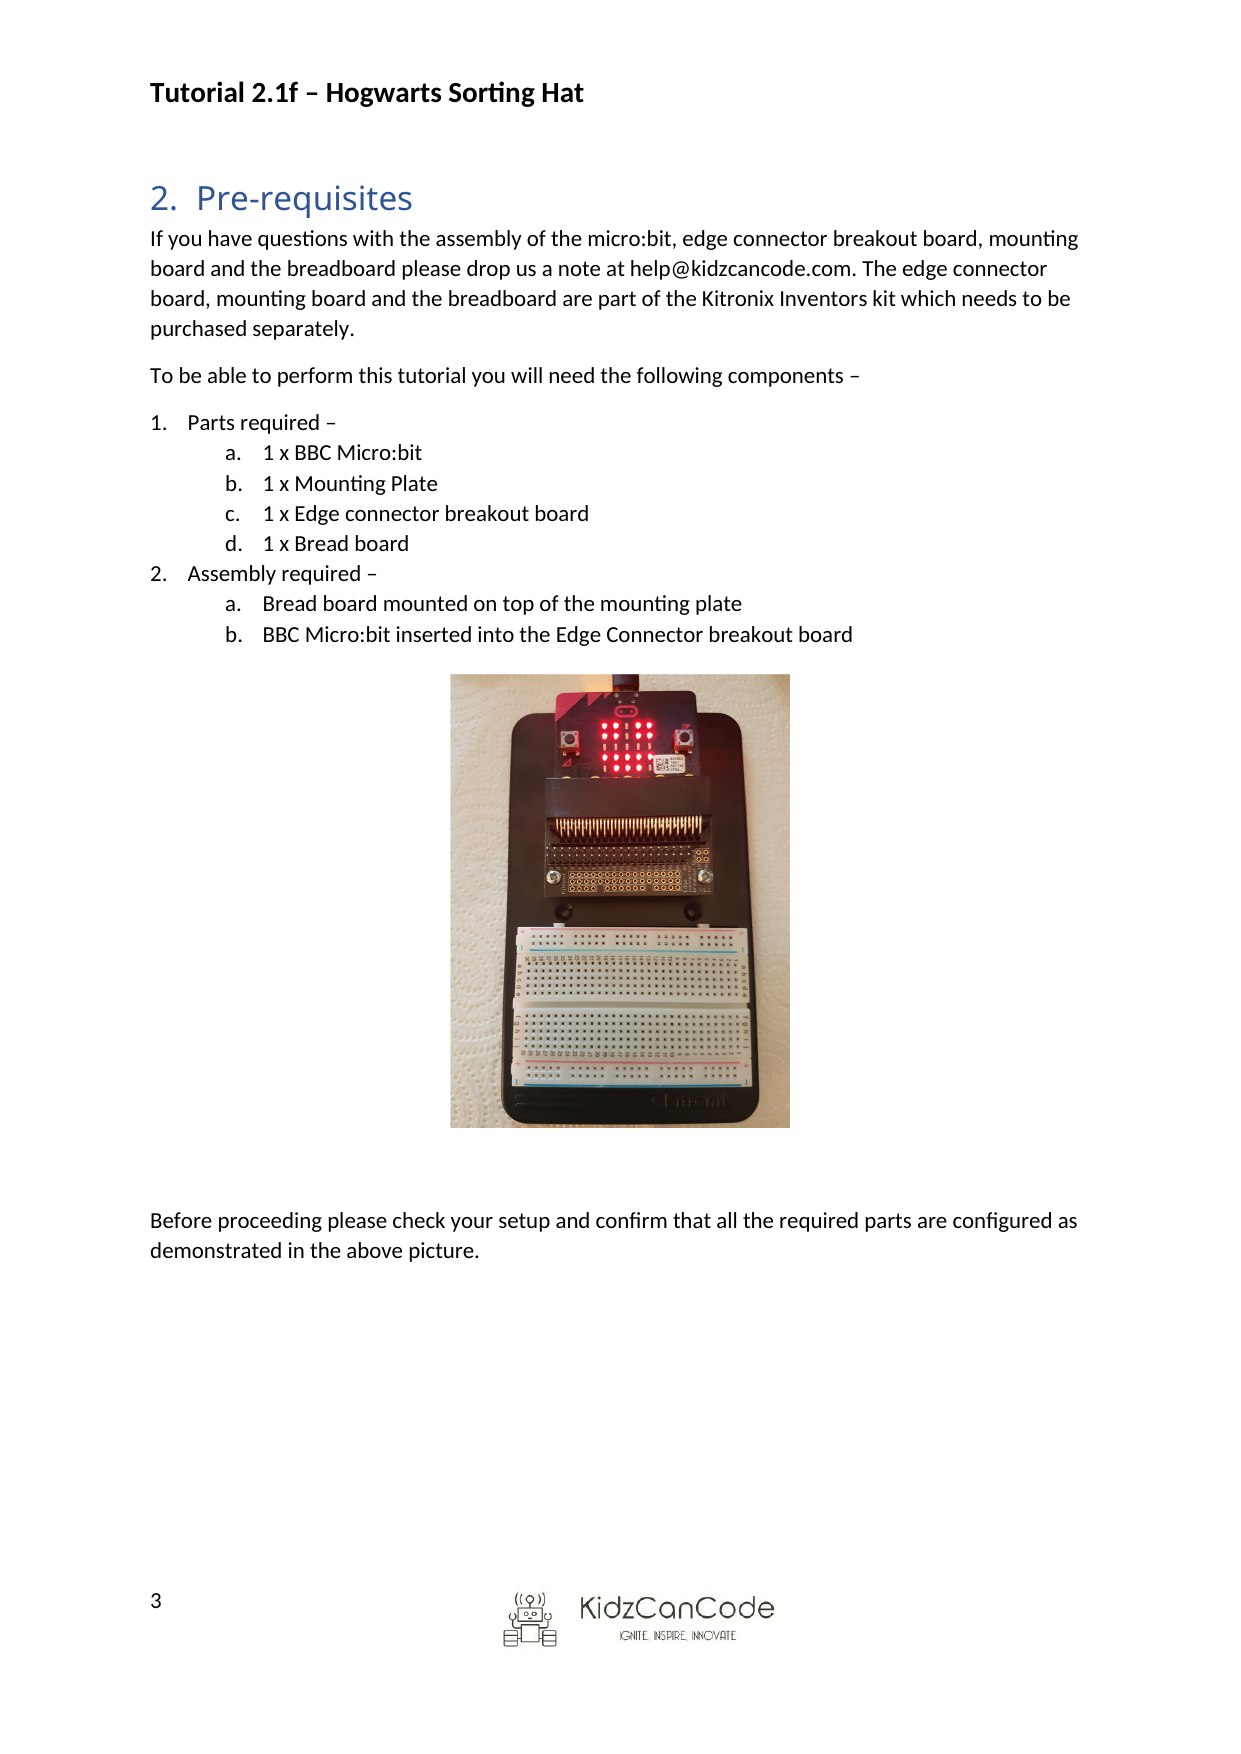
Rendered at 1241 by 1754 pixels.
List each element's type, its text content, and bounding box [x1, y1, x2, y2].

list Parts required – [150, 408, 1090, 436]
text Before proceeding please check your setup and confirm that all the required parts are configured as demonstrated in the above picture. [150, 1206, 1090, 1264]
list 1 x BBC Micro:bit [225, 438, 1090, 467]
subtitle Pre-requisites [150, 175, 1090, 220]
text If you have questions with the assembly of the micro:bit, edge connector breakout board, mounting board and the breadboard please drop us a note at help@kidzcancode.com. The edge connector board, mounting board and the breadboard are part of the Kitronix Inventors kit which needs to be purchased separately. [150, 224, 1090, 343]
list Bread board mounted on top of the mounting plate [225, 589, 1090, 618]
list 1 x Edge connector breakout board [225, 499, 1090, 527]
text To be able to perform this tutorial you will need the following components – [150, 361, 1090, 389]
picture [451, 675, 790, 1127]
list 1 x Mounting Plate [225, 469, 1090, 497]
list Assembly required – [150, 559, 1090, 587]
list 1 x Bread board [225, 529, 1090, 557]
list BBC Micro:bit inserted into the Edge Connector breakout board [225, 620, 1090, 648]
picture [497, 1586, 781, 1653]
